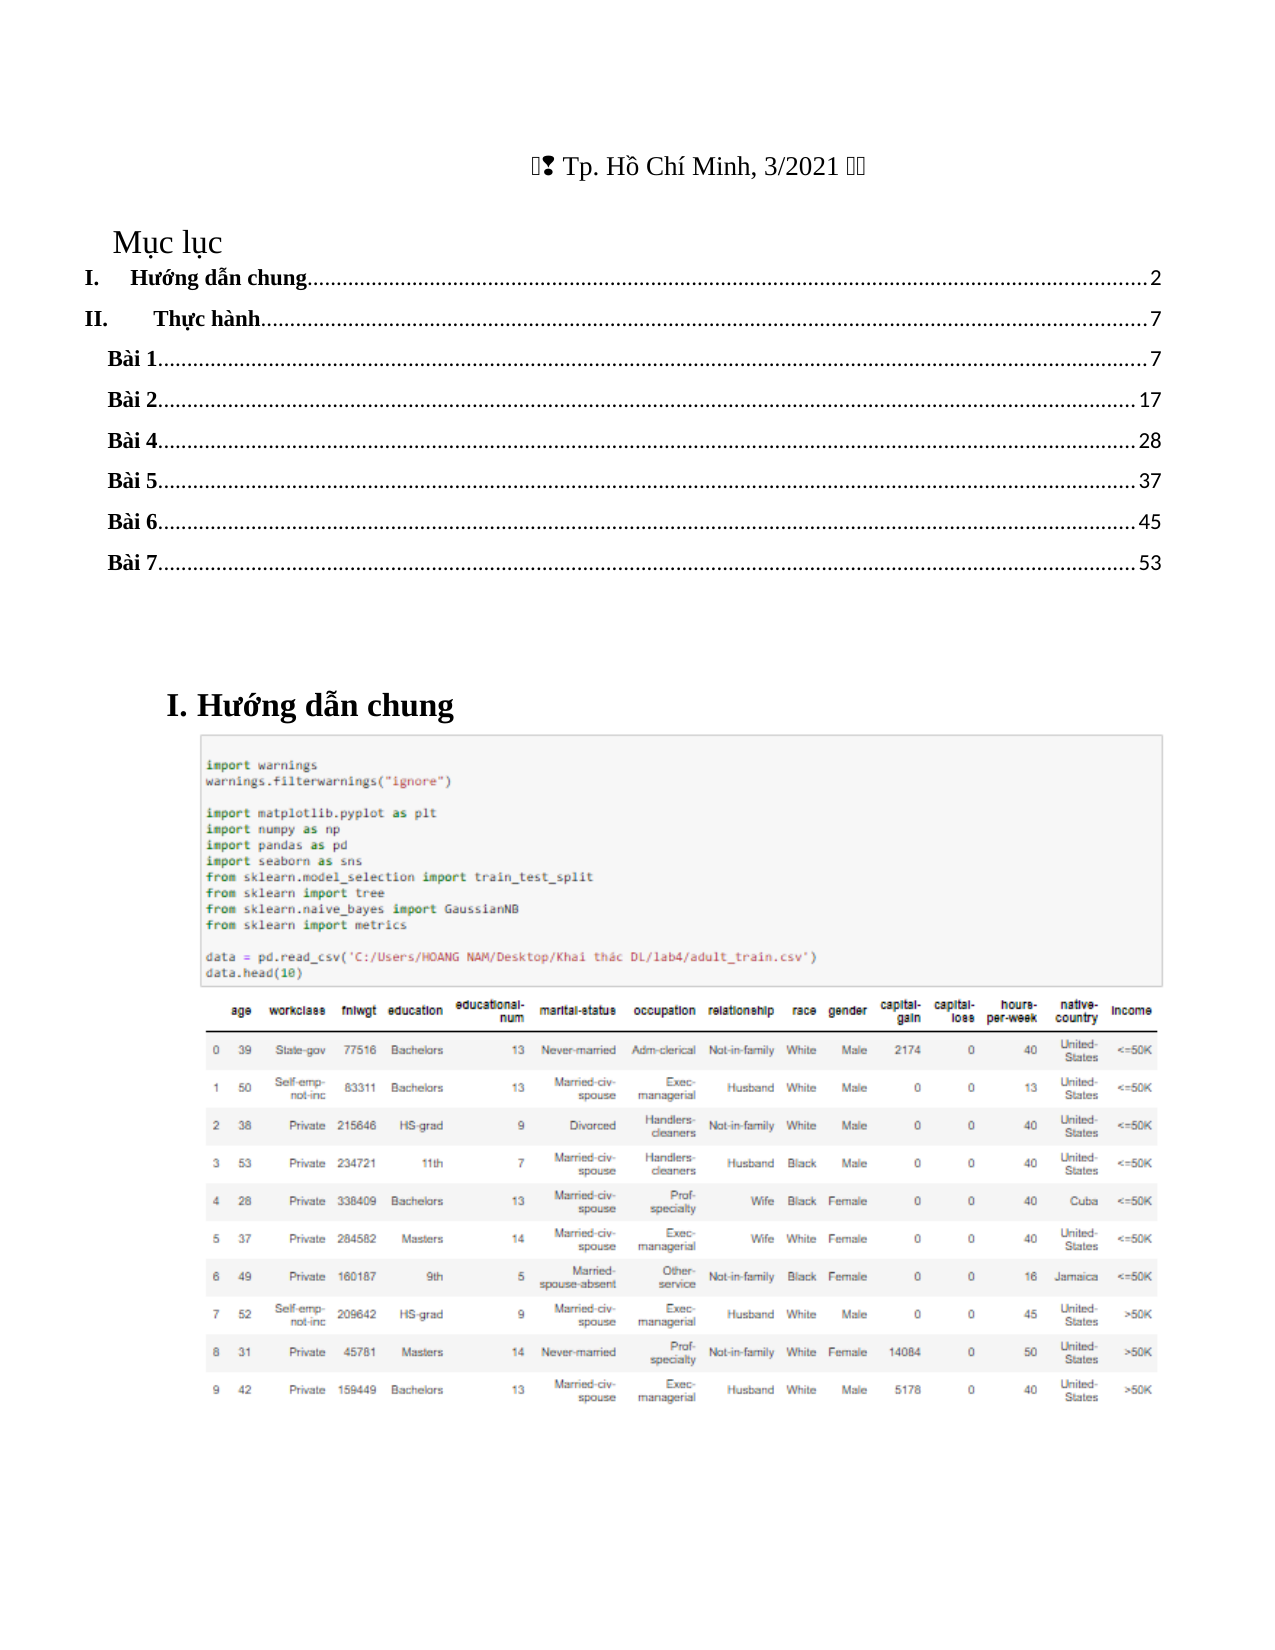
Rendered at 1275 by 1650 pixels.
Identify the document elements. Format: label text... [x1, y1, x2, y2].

text Tp. Hồ Chí Minh, 3/2021 [234, 150, 556, 181]
list Hướng dẫn chung [187, 685, 1162, 724]
picture [196, 726, 1172, 1413]
text Tp. Hồ Chí Minh, 3/2021 [846, 150, 1162, 181]
text Tp. Hồ Chí Minh, 3/2021 [562, 150, 778, 181]
